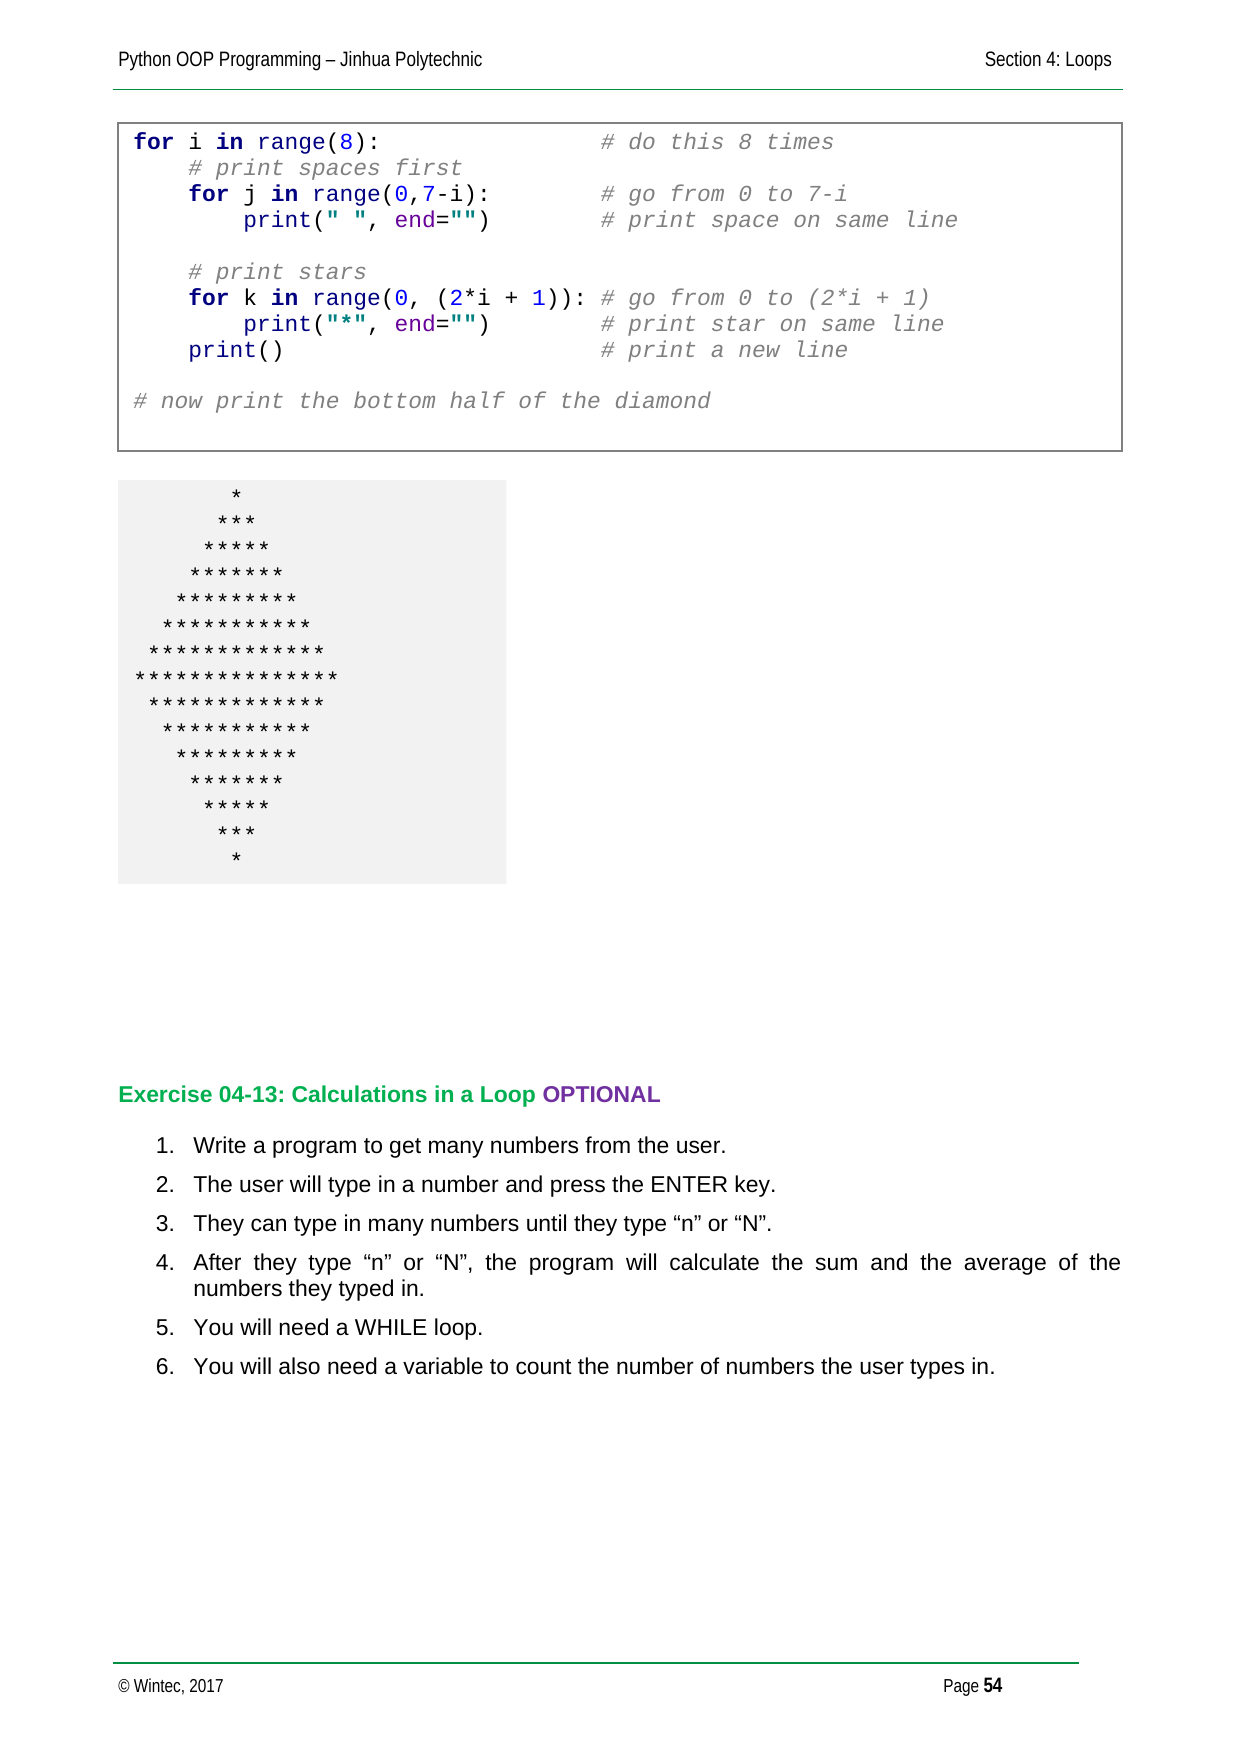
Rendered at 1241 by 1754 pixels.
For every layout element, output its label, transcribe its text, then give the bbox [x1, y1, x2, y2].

list You will also need a variable to count the number of numbers the user types in. [156, 1353, 1122, 1379]
list Write a program to get many numbers from the user. [156, 1132, 1122, 1158]
text Exercise 04-13: Calculations in a Loop OPTIONAL [118, 1081, 1122, 1107]
list The user will type in a number and press the ENTER key. [156, 1171, 1122, 1197]
list After they type “n” or “N”, the program will calculate the sum and the average of the numbers they typed in. [156, 1249, 1122, 1301]
list You will need a WHILE loop. [156, 1314, 1122, 1340]
list They can type in many numbers until they type “n” or “N”. [156, 1210, 1122, 1236]
